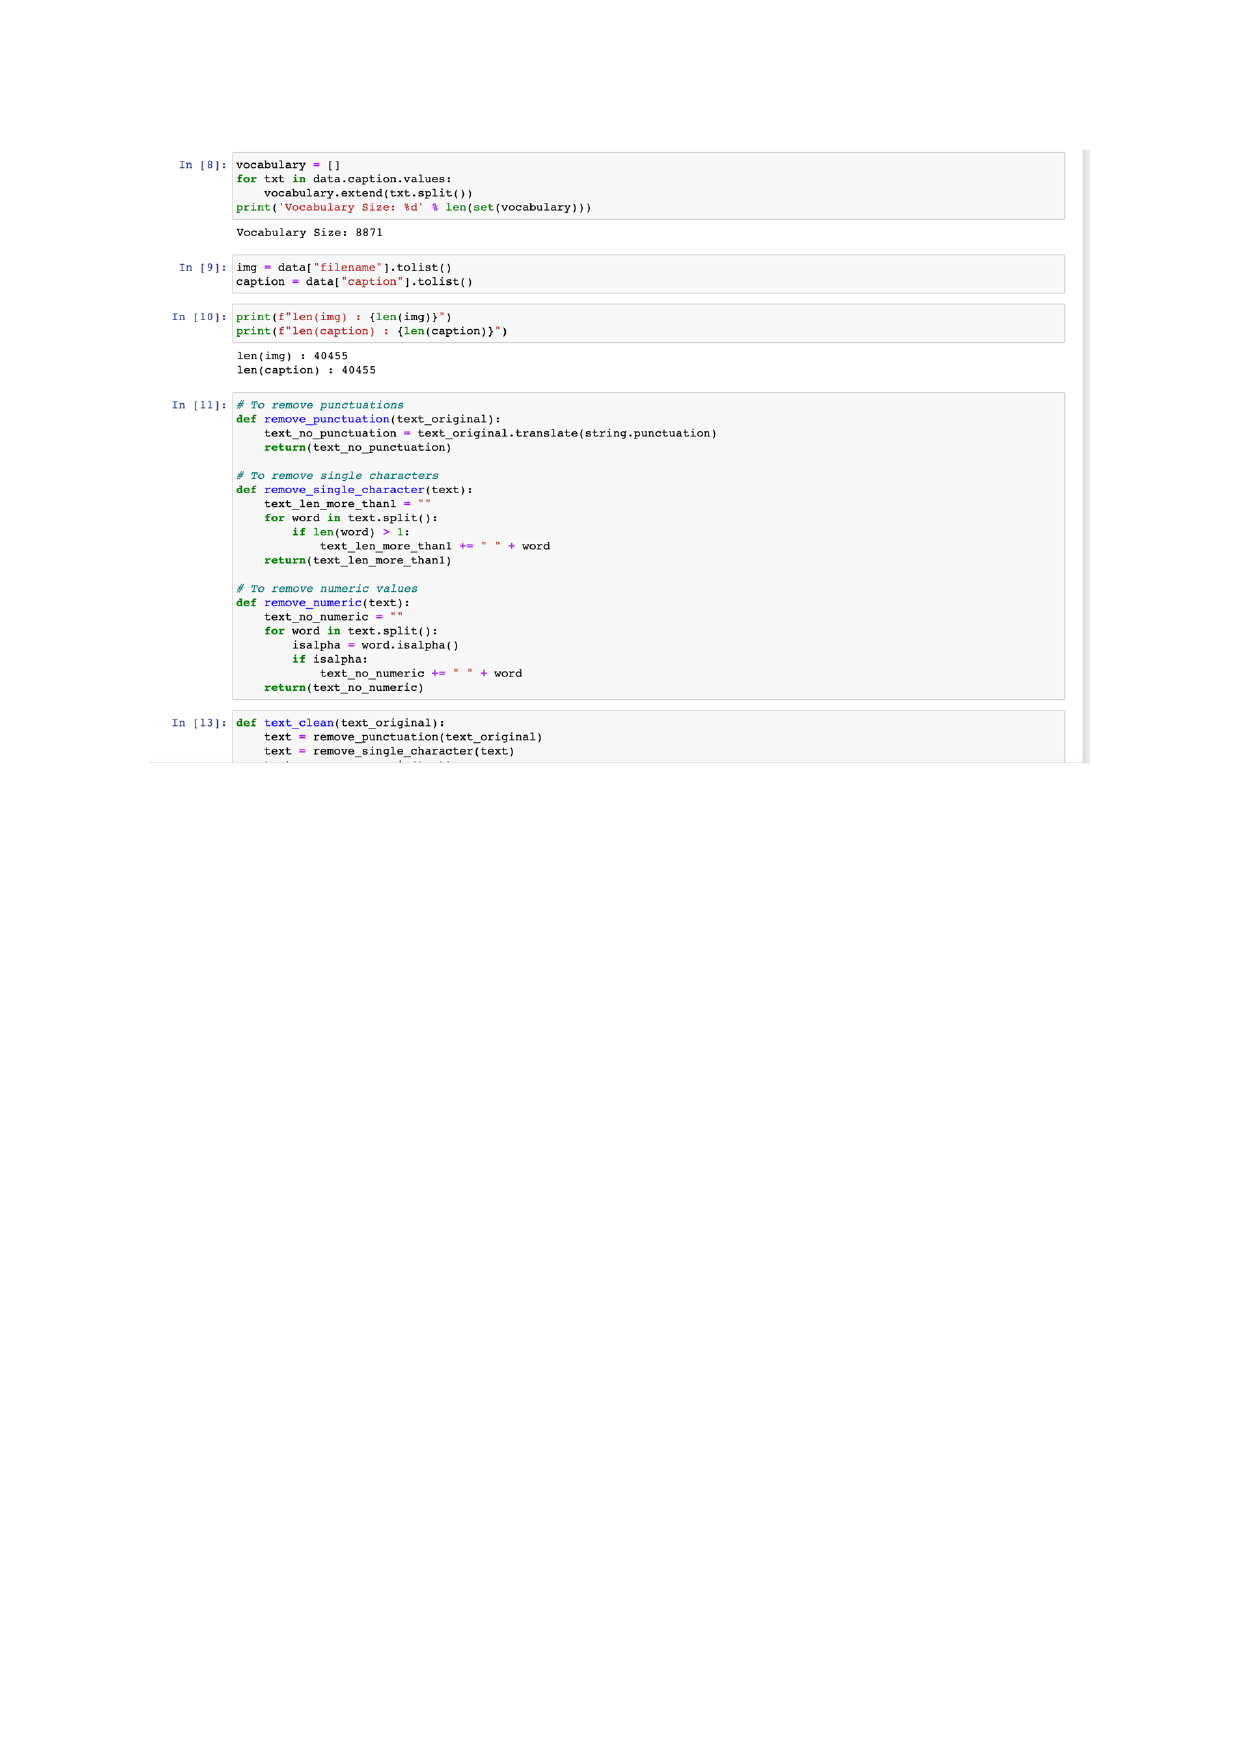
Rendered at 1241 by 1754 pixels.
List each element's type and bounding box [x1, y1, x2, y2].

picture [150, 150, 1091, 765]
